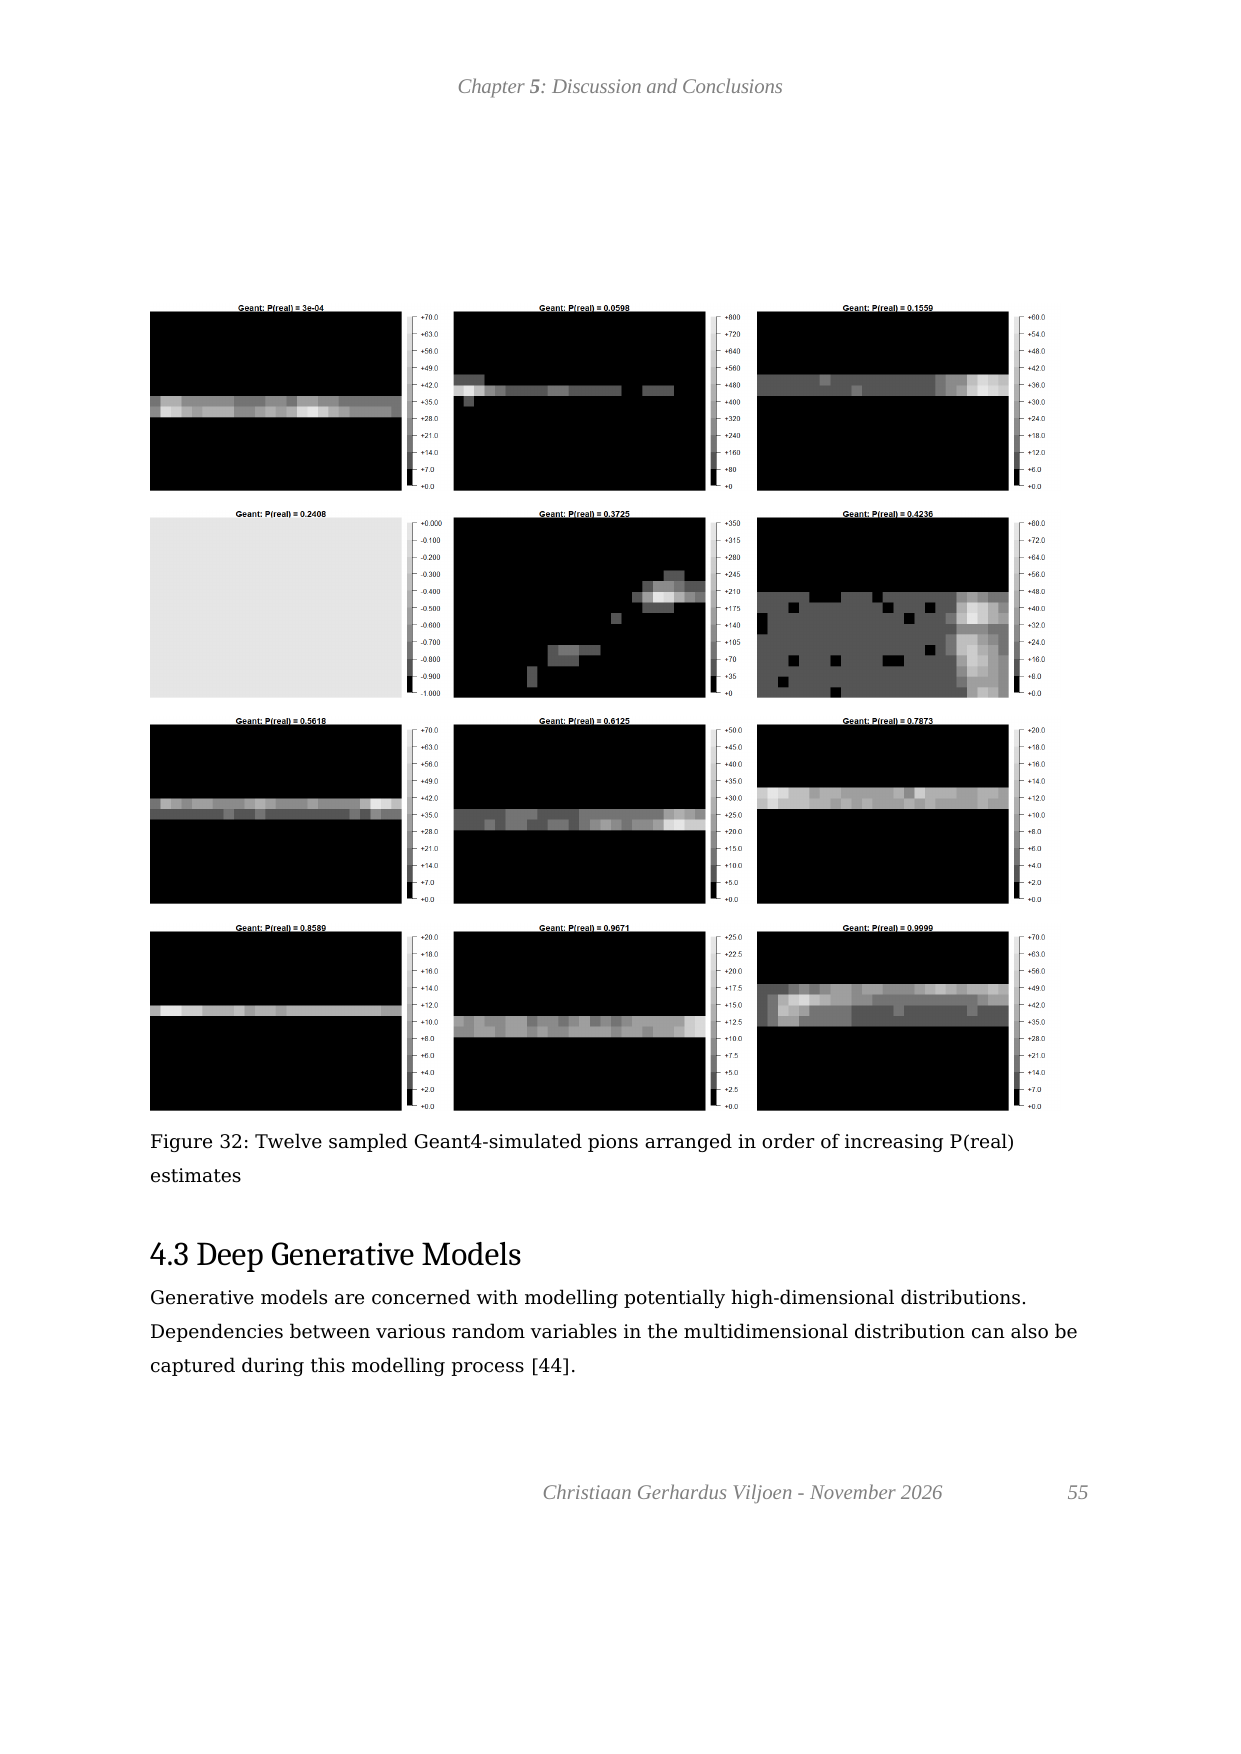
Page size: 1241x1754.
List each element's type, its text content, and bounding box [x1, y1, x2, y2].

picture [150, 510, 1061, 698]
picture [150, 716, 1061, 904]
subtitle Deep Generative Models [150, 1235, 1090, 1274]
text Figure 32: Twelve sampled Geant4-simulated pions arranged in order of increasing P(real) estimates [150, 1130, 1090, 1187]
text Generative models are concerned with modelling potentially high-dimensional distributions. Dependencies between various random variables in the multidimensional distribution can also be captured during this modelling process . [150, 1286, 1090, 1376]
picture [150, 923, 1061, 1111]
picture [150, 303, 1061, 491]
